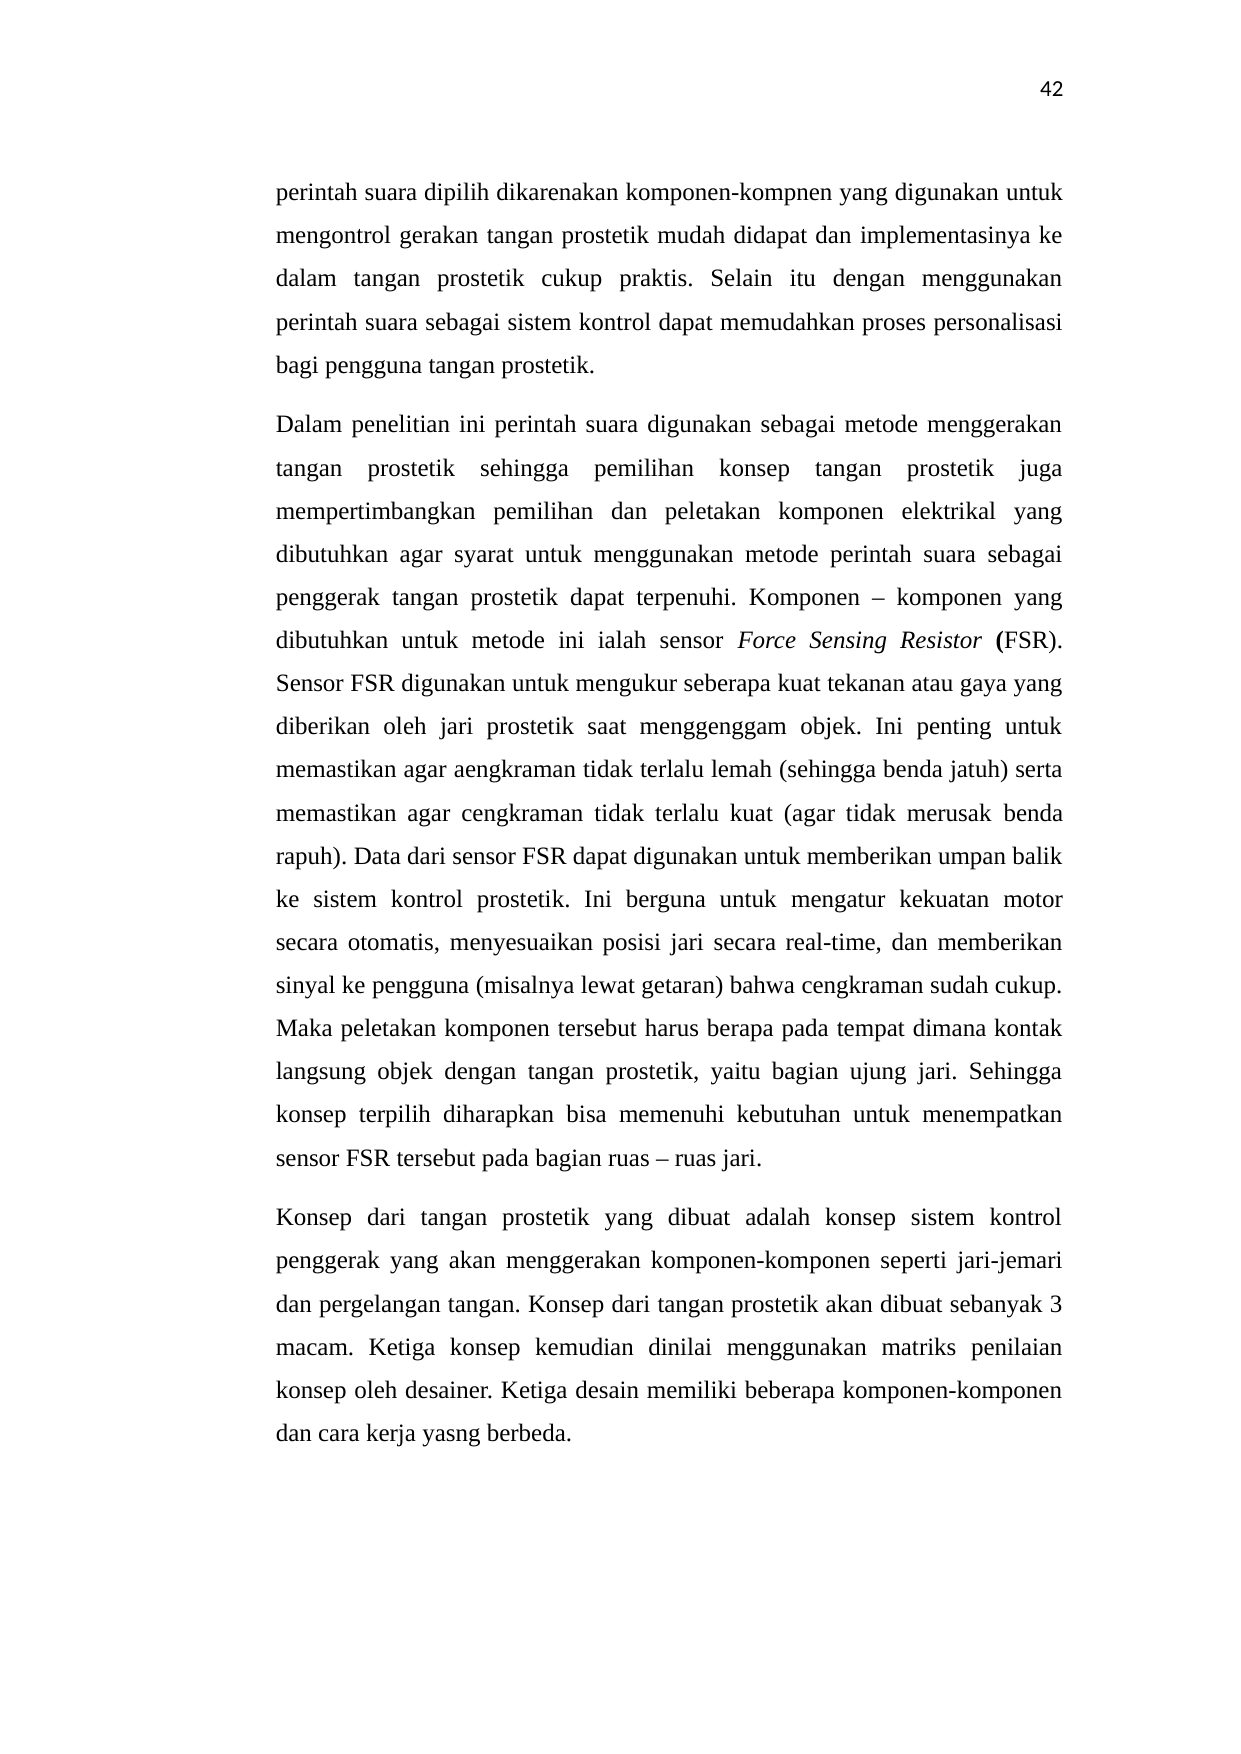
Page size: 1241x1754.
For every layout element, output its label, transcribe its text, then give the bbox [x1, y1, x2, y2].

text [276, 177, 1063, 378]
text Konsep dari tangan prostetik yang dibuat adalah konsep sistem kontrol penggerak yang akan menggerakan komponen-komponen seperti jari-jemari dan pergelangan tangan. Konsep dari tangan prostetik akan dibuat sebanyak 3 macam. Ketiga konsep kemudian dinilai menggunakan matriks penilaian konsep oleh desainer. Ketiga desain memiliki beberapa komponen-komponen dan cara kerja yasng berbeda. [276, 1202, 1063, 1447]
text Dalam penelitian ini perintah suara digunakan sebagai metode menggerakan tangan prostetik sehingga pemilihan konsep tangan prostetik juga mempertimbangkan pemilihan dan peletakan komponen elektrikal yang dibutuhkan agar syarat untuk menggunakan metode perintah suara sebagai penggerak tangan prostetik dapat terpenuhi. Komponen – komponen yang dibutuhkan untuk metode ini ialah sensor Force Sensing Resistor (FSR). Sensor FSR digunakan untuk mengukur seberapa kuat tekanan atau gaya yang diberikan oleh jari prostetik saat menggenggam objek. Ini penting untuk memastikan agar aengkraman tidak terlalu lemah (sehingga benda jatuh) serta memastikan agar cengkraman tidak terlalu kuat (agar tidak merusak benda rapuh). Data dari sensor FSR dapat digunakan untuk memberikan umpan balik ke sistem kontrol prostetik. Ini berguna untuk mengatur kekuatan motor secara otomatis, menyesuaikan posisi jari secara real-time, dan memberikan sinyal ke pengguna (misalnya lewat getaran) bahwa cengkraman sudah cukup. Maka peletakan komponen tersebut harus berapa pada tempat dimana kontak langsung objek dengan tangan prostetik, yaitu bagian ujung jari. Sehingga konsep terpilih diharapkan bisa memenuhi kebutuhan untuk menempatkan sensor FSR tersebut pada bagian ruas – ruas jari. [276, 409, 1063, 1171]
